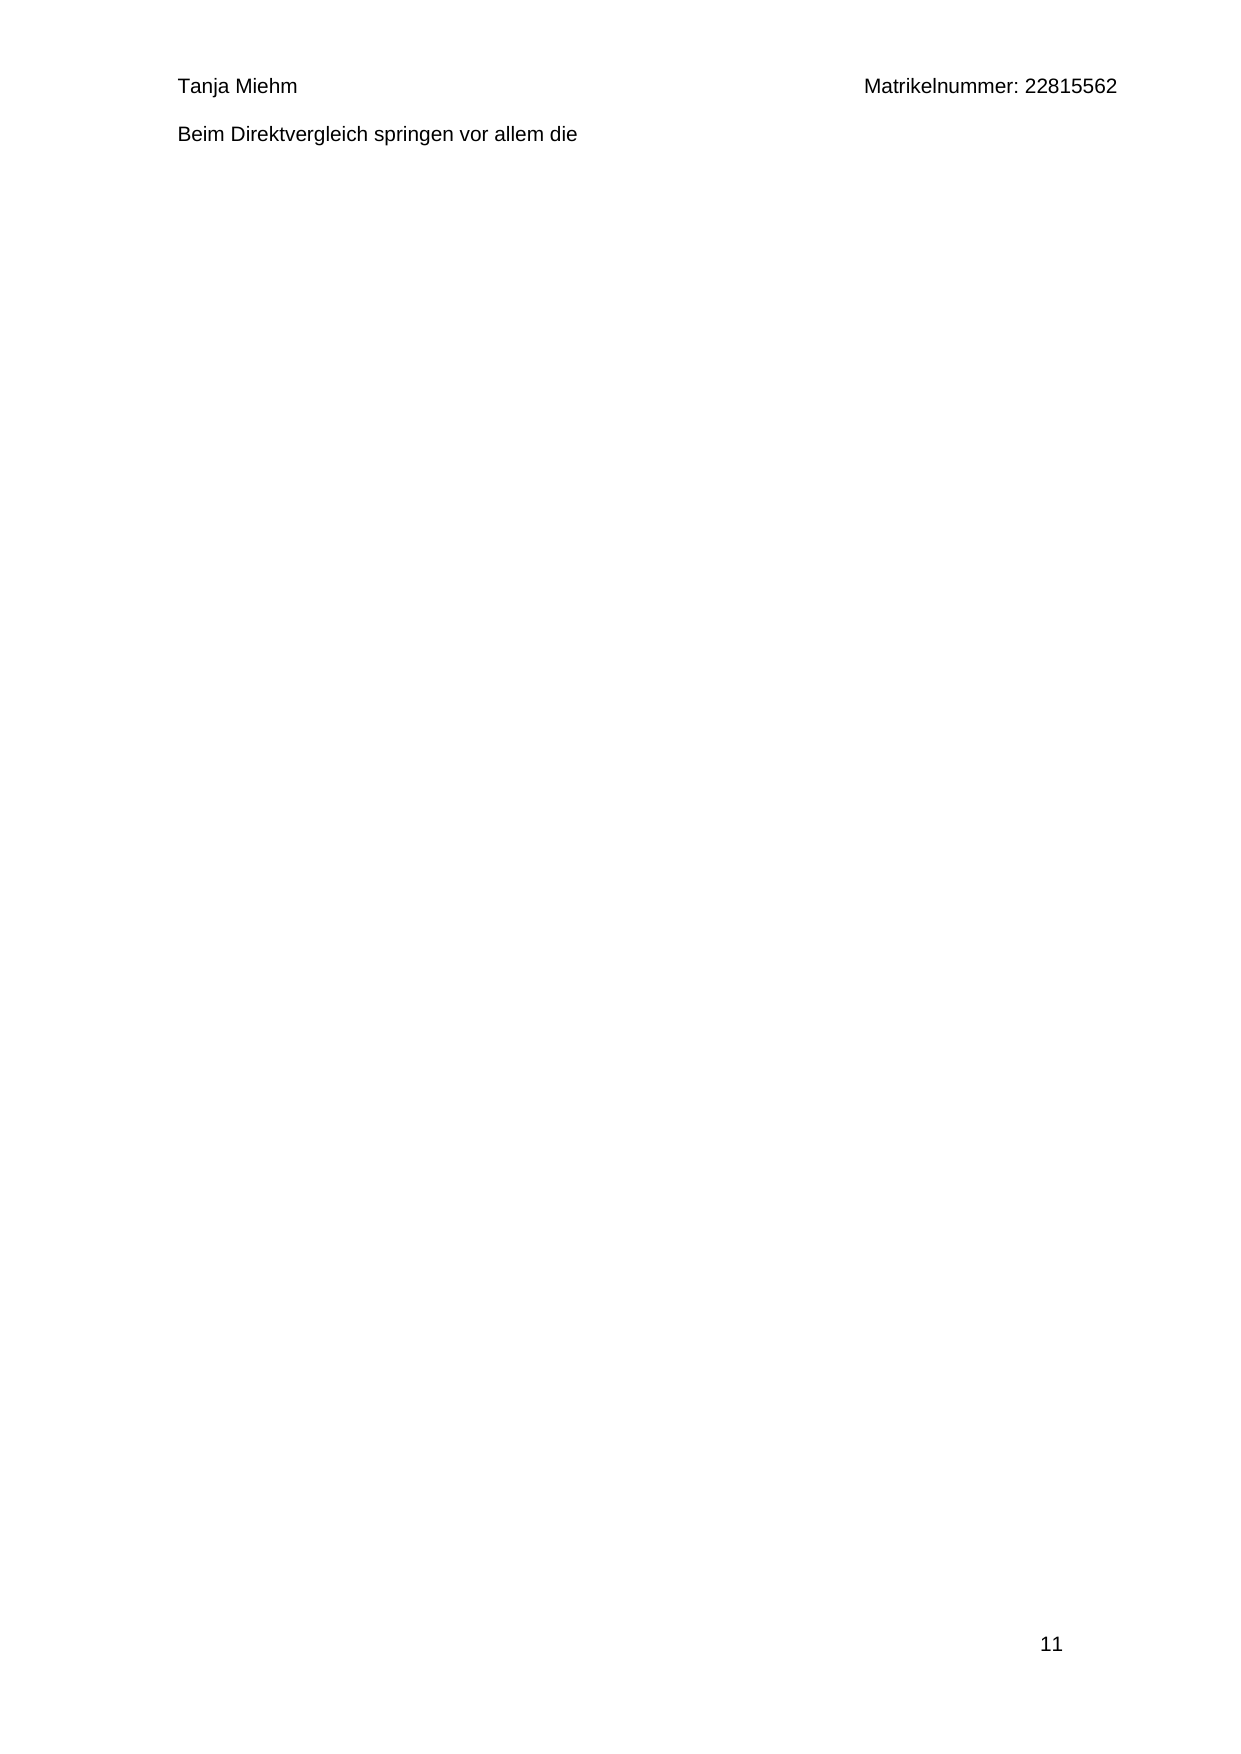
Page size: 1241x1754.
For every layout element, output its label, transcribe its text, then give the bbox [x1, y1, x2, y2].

text Beim Direktvergleich springen vor allem die [177, 122, 1063, 146]
